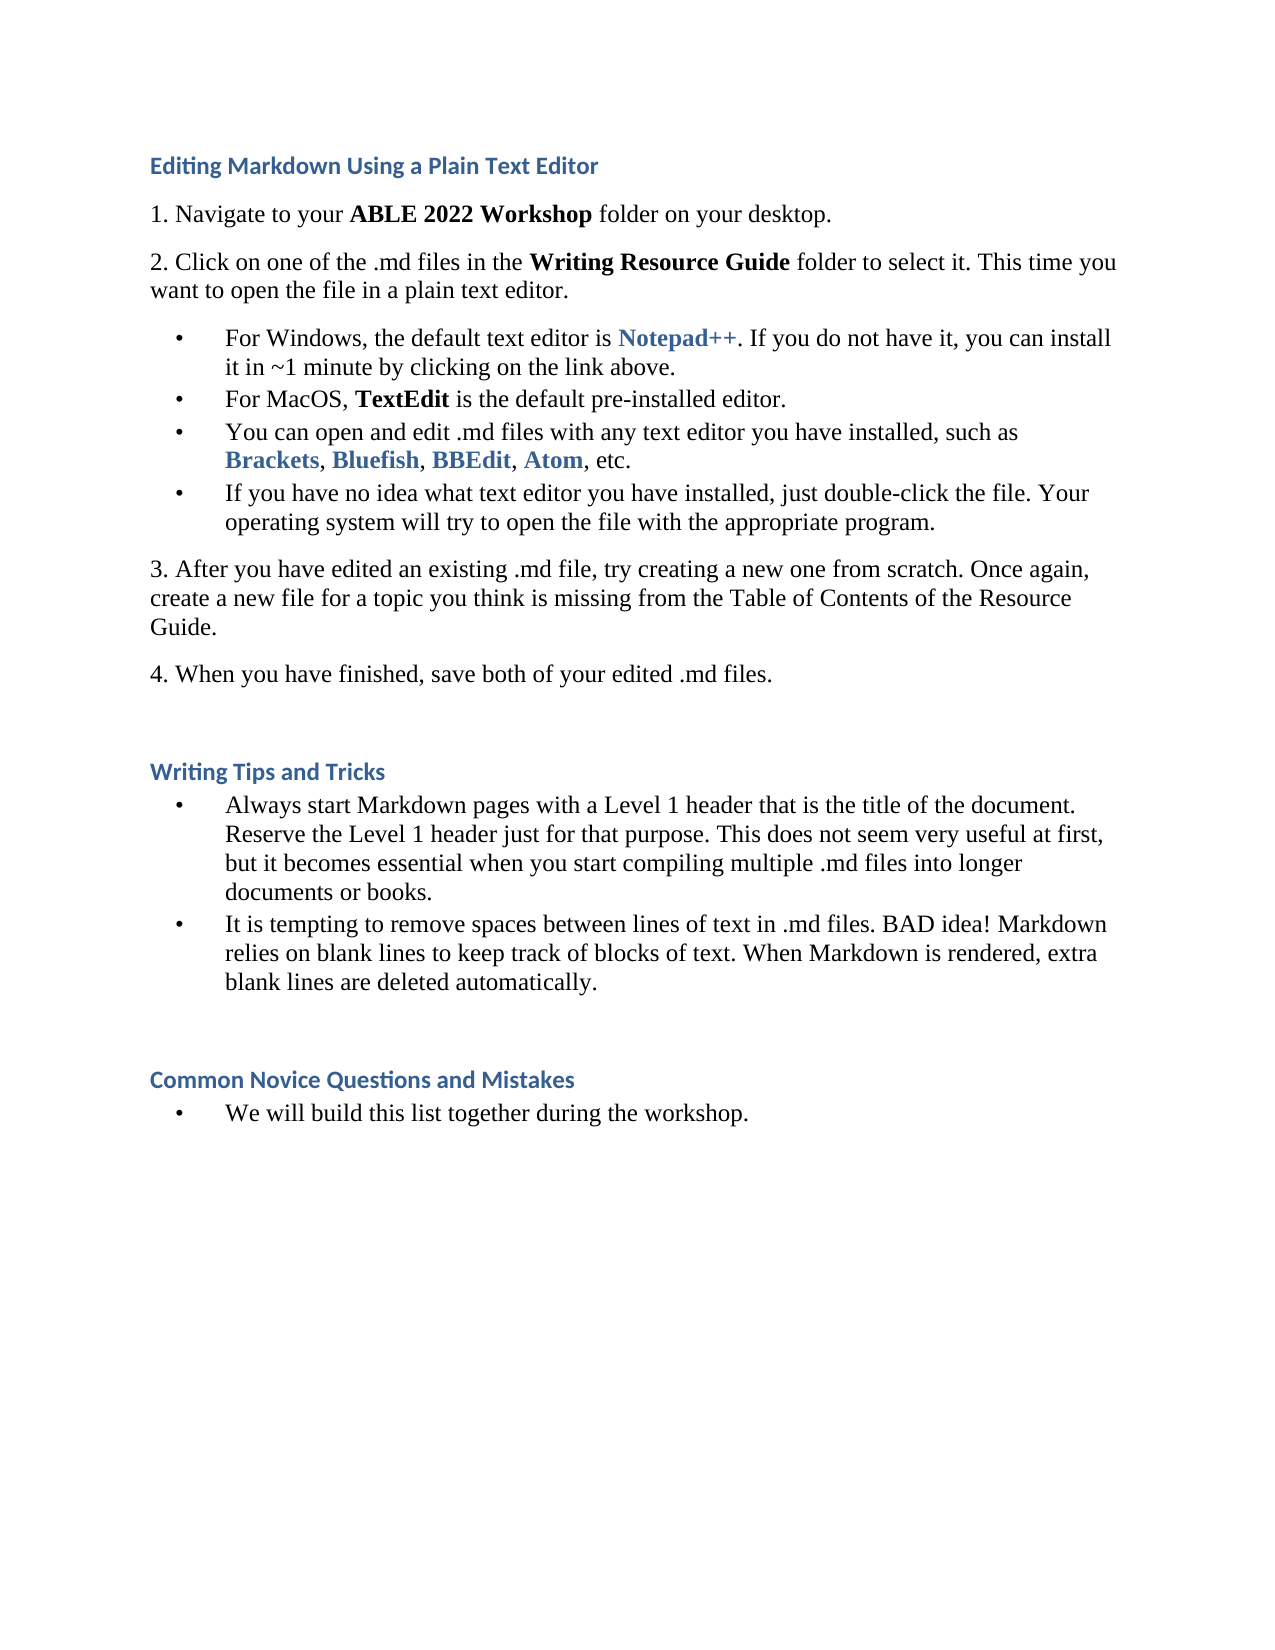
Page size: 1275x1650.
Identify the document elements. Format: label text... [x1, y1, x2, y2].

text 4. When you have finished, save both of your edited .md files. [150, 659, 1125, 688]
list You can open and edit .md files with any text editor you have installed, such as Brackets, Bluefish, BBEdit, Atom, etc. [175, 417, 1125, 474]
text 1. Navigate to your ABLE 2022 Workshop folder on your desktop. [150, 199, 1125, 228]
subtitle Common Novice Questions and Mistakes [150, 1064, 1125, 1094]
list It is tempting to remove spaces between lines of text in .md files. BAD idea! Markdown relies on blank lines to keep track of blocks of text. When Markdown is rendered, extra blank lines are deleted automatically. [175, 909, 1125, 996]
list We will build this list together during the workshop. [175, 1098, 1125, 1127]
list Always start Markdown pages with a Level 1 header that is the title of the document. Reserve the Level 1 header just for that purpose. This does not seem very useful at first, but it becomes essential when you start compiling multiple .md files into longer documents or books. [175, 791, 1125, 906]
subtitle Writing Tips and Tricks [150, 756, 1125, 787]
list If you have no idea what text editor you have installed, just double-click the file. Your operating system will try to open the file with the appropriate program. [175, 478, 1125, 536]
list For Windows, the default text editor is Notepad++. If you do not have it, you can install it in ~1 minute by clicking on the link above. [175, 323, 1125, 381]
text 2. Click on one of the .md files in the Writing Resource Guide folder to select it. This time you want to open the file in a plain text editor. [150, 247, 1125, 304]
list For MacOS, TextEdit is the default pre-installed editor. [175, 384, 1125, 413]
subtitle Editing Markdown Using a Plain Text Editor [150, 150, 1125, 181]
text 3. After you have edited an existing .md file, try creating a new one from scratch. Once again, create a new file for a topic you think is missing from the Table of Contents of the Resource Guide. [150, 554, 1125, 641]
